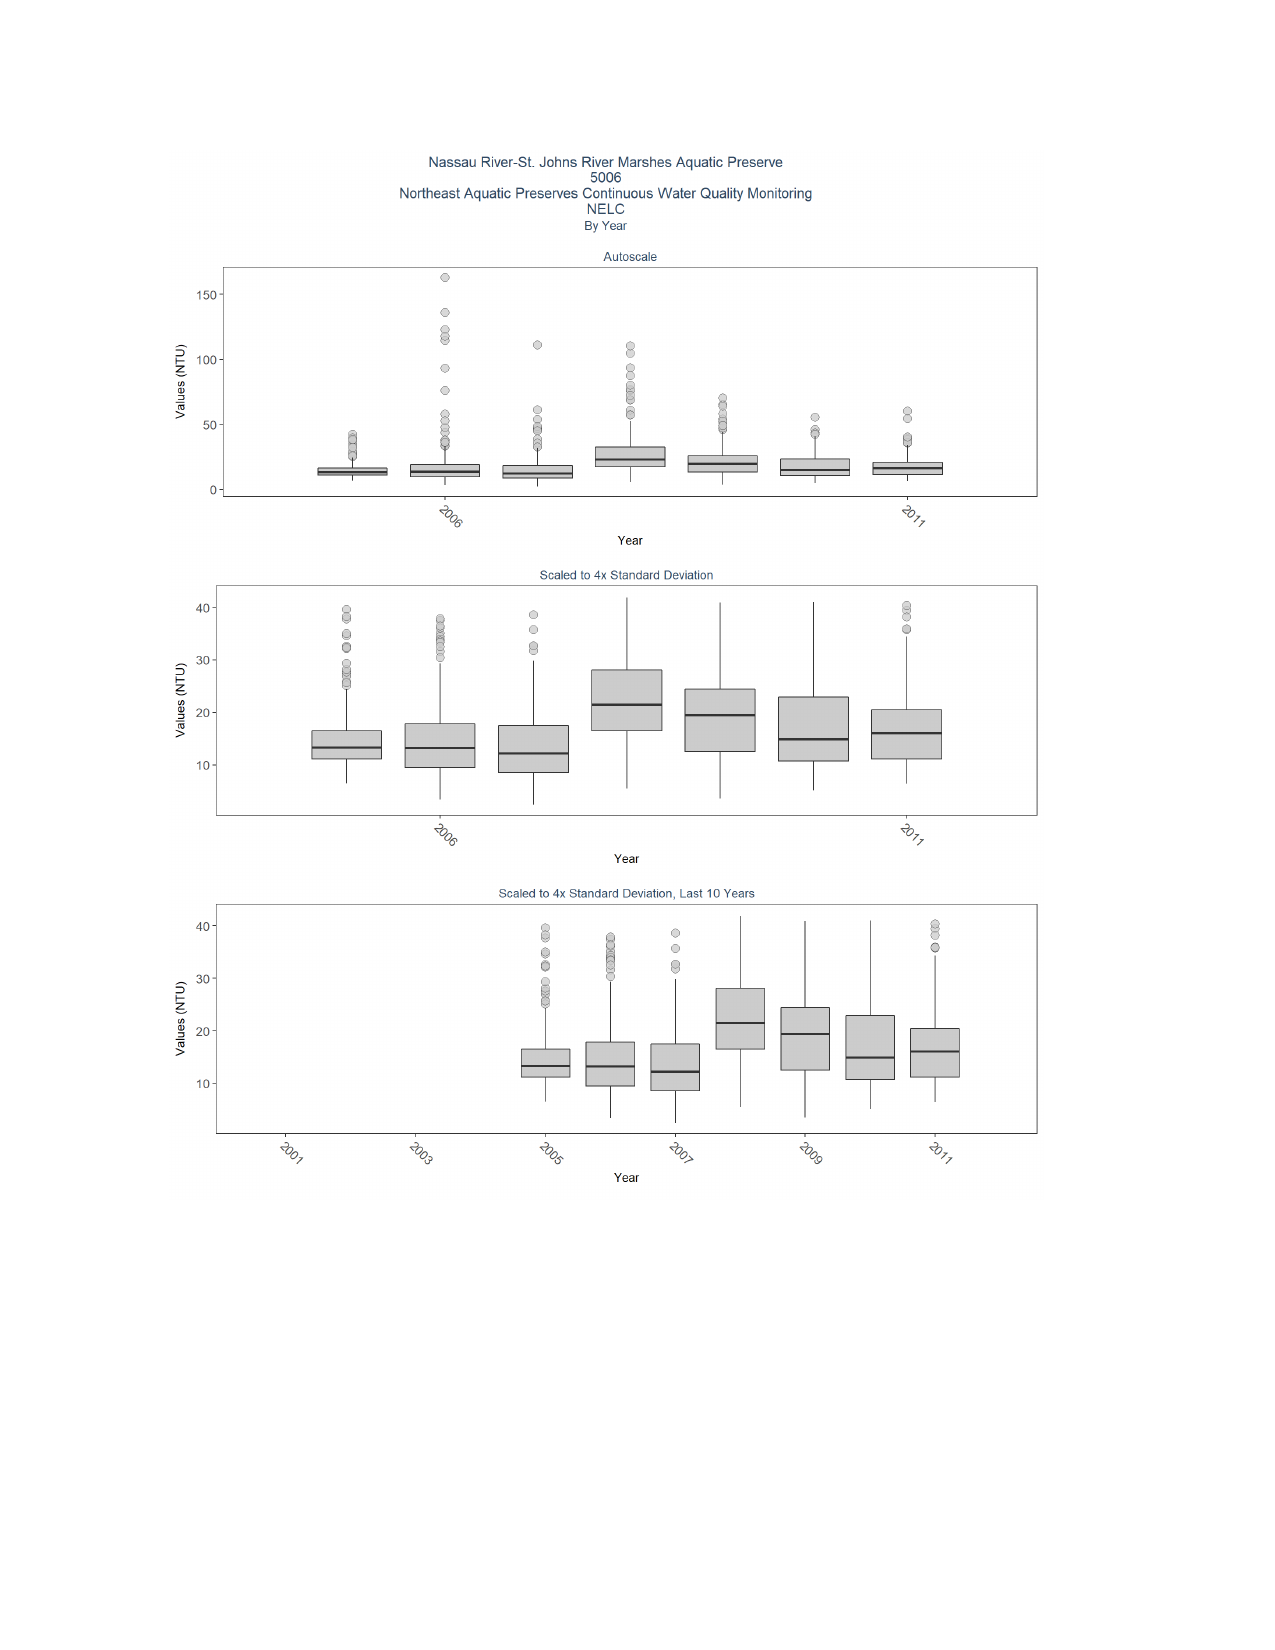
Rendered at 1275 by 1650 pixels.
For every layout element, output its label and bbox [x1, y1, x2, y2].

picture [168, 150, 1044, 1200]
